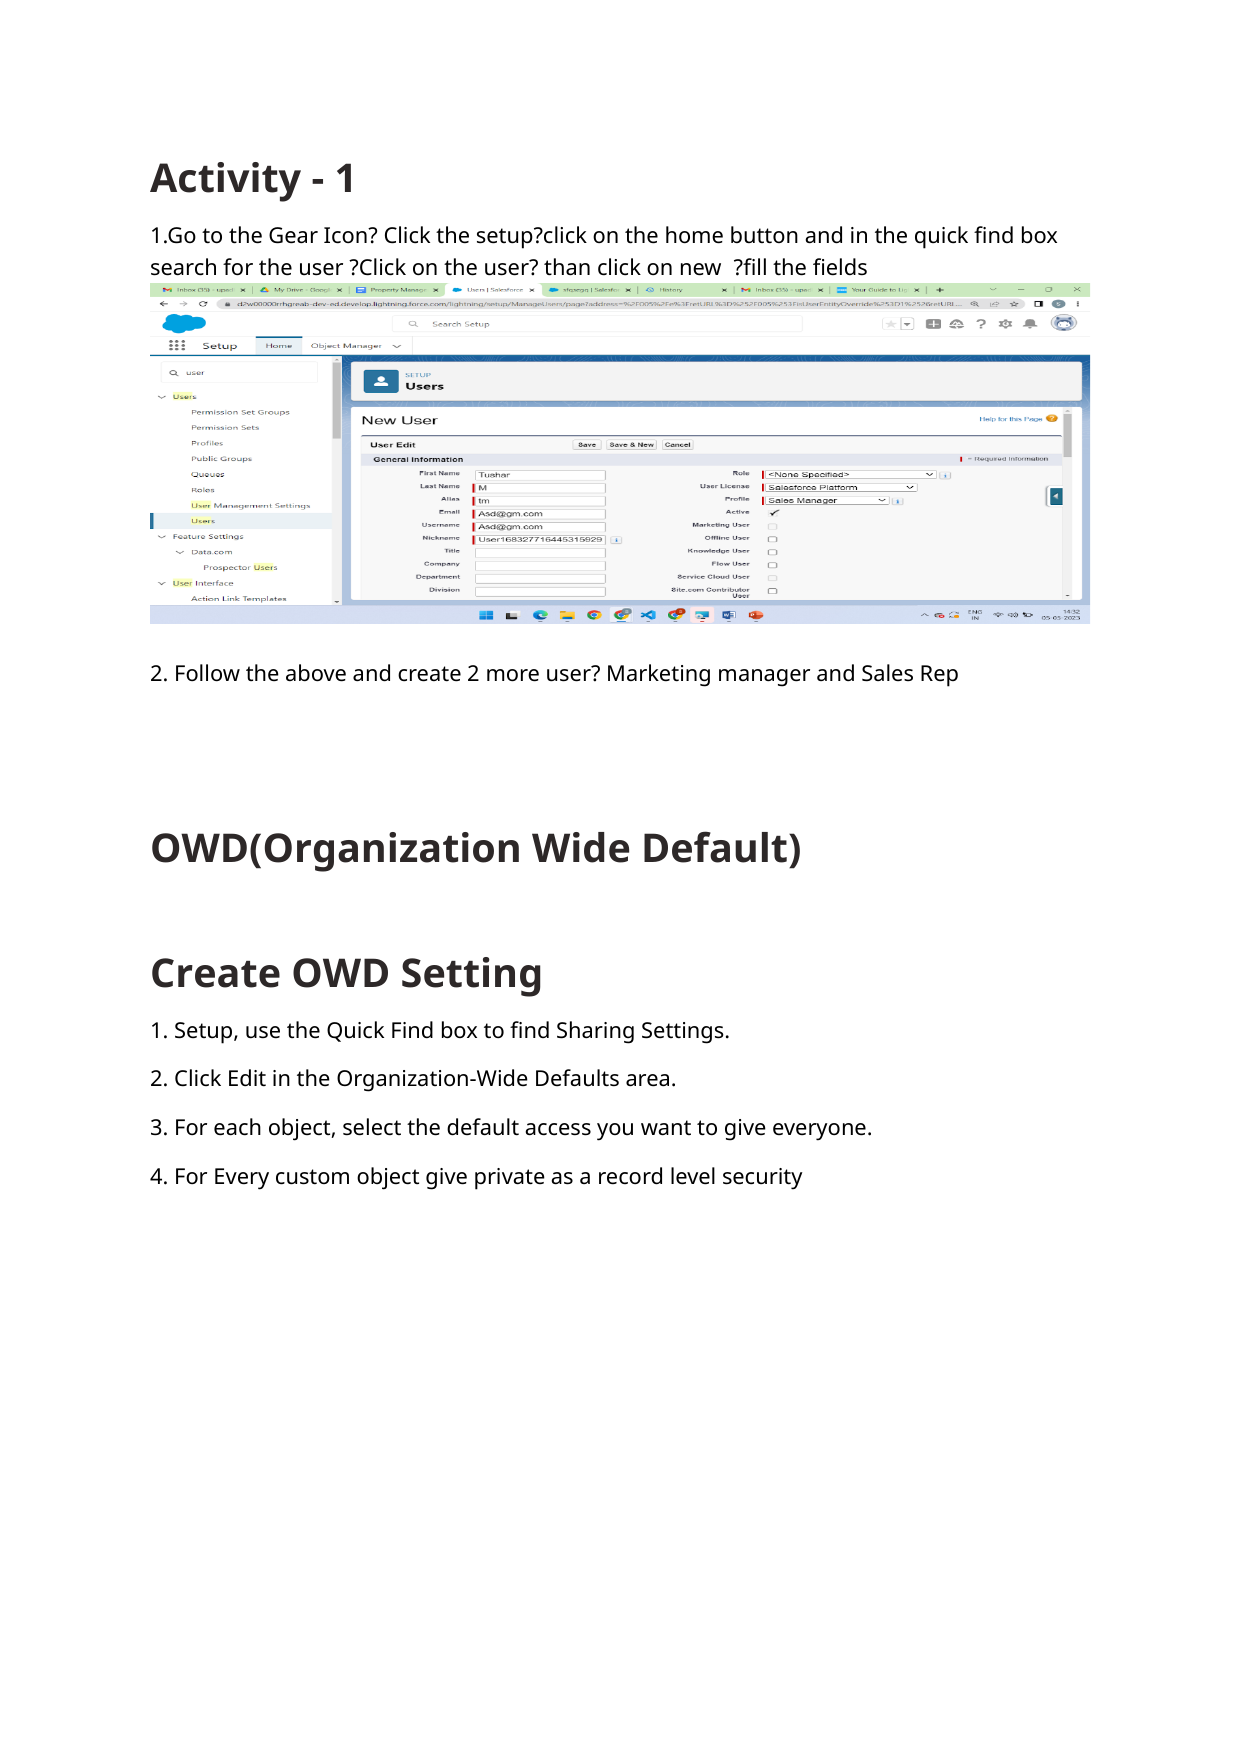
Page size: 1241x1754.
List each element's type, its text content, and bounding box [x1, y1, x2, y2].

picture [150, 283, 1091, 624]
text 1.Go to the Gear Icon? Click the setup?click on the home button and in the quick find box search for the user ?Click on the user? than click on new ?fill the fields 2. Follow the above and create 2 more user? Marketing manager and Sales Rep [150, 624, 1090, 687]
text 3. For each object, select the default access you want to give everyone. [150, 1112, 1090, 1142]
text 2. Click Edit in the Organization-Wide Defaults area. [150, 1063, 1090, 1093]
text 1.Go to the Gear Icon? Click the setup?click on the home button and in the quick find box search for the user ?Click on the user? than click on new ?fill the fields 2. Follow the above and create 2 more user? Marketing manager and Sales Rep [150, 219, 1090, 283]
subtitle OWD(Organization Wide Default) [150, 815, 1090, 874]
text 4. For Every custom object give private as a record level security [150, 1161, 1090, 1191]
subtitle Activity - 1 [150, 150, 1090, 204]
subtitle Create OWD Setting [150, 945, 1090, 999]
text 1. Setup, use the Quick Find box to find Sharing Settings. [150, 1014, 1090, 1044]
